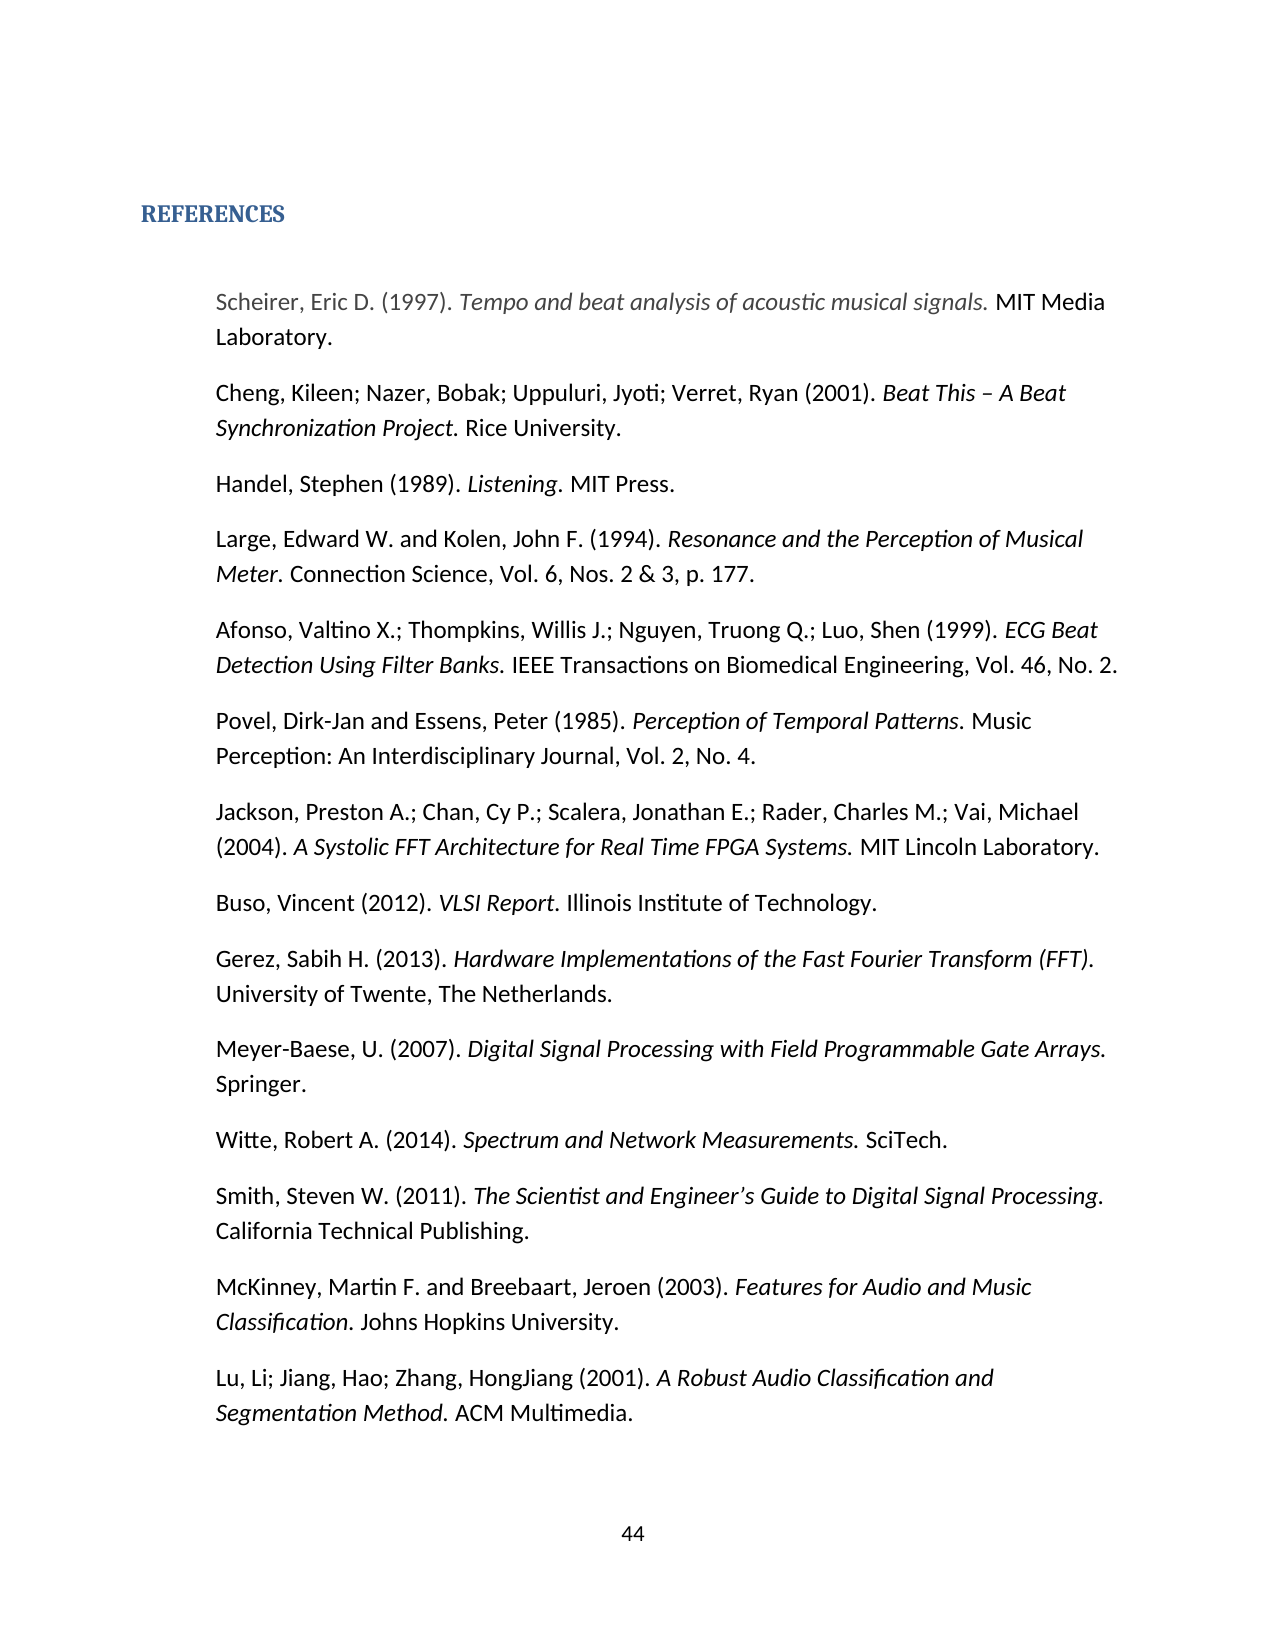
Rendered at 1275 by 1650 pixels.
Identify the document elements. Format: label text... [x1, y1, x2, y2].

text Scheirer, Eric D. (1997). Tempo and beat analysis of acoustic musical signals. MIT Media Laboratory. [216, 286, 1125, 352]
text Afonso, Valtino X.; Thompkins, Willis J.; Nguyen, Truong Q.; Luo, Shen (1999). ECG Beat Detection Using Filter Banks. IEEE Transactions on Biomedical Engineering, Vol. 46, No. 2. [216, 614, 1125, 680]
text Gerez, Sabih H. (2013). Hardware Implementations of the Fast Fourier Transform (FFT). University of Twente, The Netherlands. [216, 943, 1125, 1008]
text Meyer-Baese, U. (2007). Digital Signal Processing with Field Programmable Gate Arrays. Springer. [216, 1033, 1125, 1099]
text Cheng, Kileen; Nazer, Bobak; Uppuluri, Jyoti; Verret, Ryan (2001). Beat This – A Beat Synchronization Project. Rice University. [216, 377, 1125, 442]
text Smith, Steven W. (2011). The Scientist and Engineer’s Guide to Digital Signal Processing. California Technical Publishing. [216, 1180, 1125, 1246]
text Povel, Dirk-Jan and Essens, Peter (1985). Perception of Temporal Patterns. Music Perception: An Interdisciplinary Journal, Vol. 2, No. 4. [216, 705, 1125, 771]
text Lu, Li; Jiang, Hao; Zhang, HongJiang (2001). A Robust Audio Classification and Segmentation Method. ACM Multimedia. [216, 1362, 1125, 1427]
text Buso, Vincent (2012). VLSI Report. Illinois Institute of Technology. [216, 887, 1125, 917]
subtitle REFERENCES [141, 200, 1125, 229]
text McKinney, Martin F. and Breebaart, Jeroen (2003). Features for Audio and Music Classification. Johns Hopkins University. [216, 1271, 1125, 1337]
text Handel, Stephen (1989). Listening. MIT Press. [216, 468, 1125, 498]
text Large, Edward W. and Kolen, John F. (1994). Resonance and the Perception of Musical Meter. Connection Science, Vol. 6, Nos. 2 & 3, p. 177. [216, 523, 1125, 589]
text Witte, Robert A. (2014). Spectrum and Network Measurements. SciTech. [216, 1124, 1125, 1155]
text Jackson, Preston A.; Chan, Cy P.; Scalera, Jonathan E.; Rader, Charles M.; Vai, Michael (2004). A Systolic FFT Architecture for Real Time FPGA Systems. MIT Lincoln Laboratory. [216, 796, 1125, 862]
